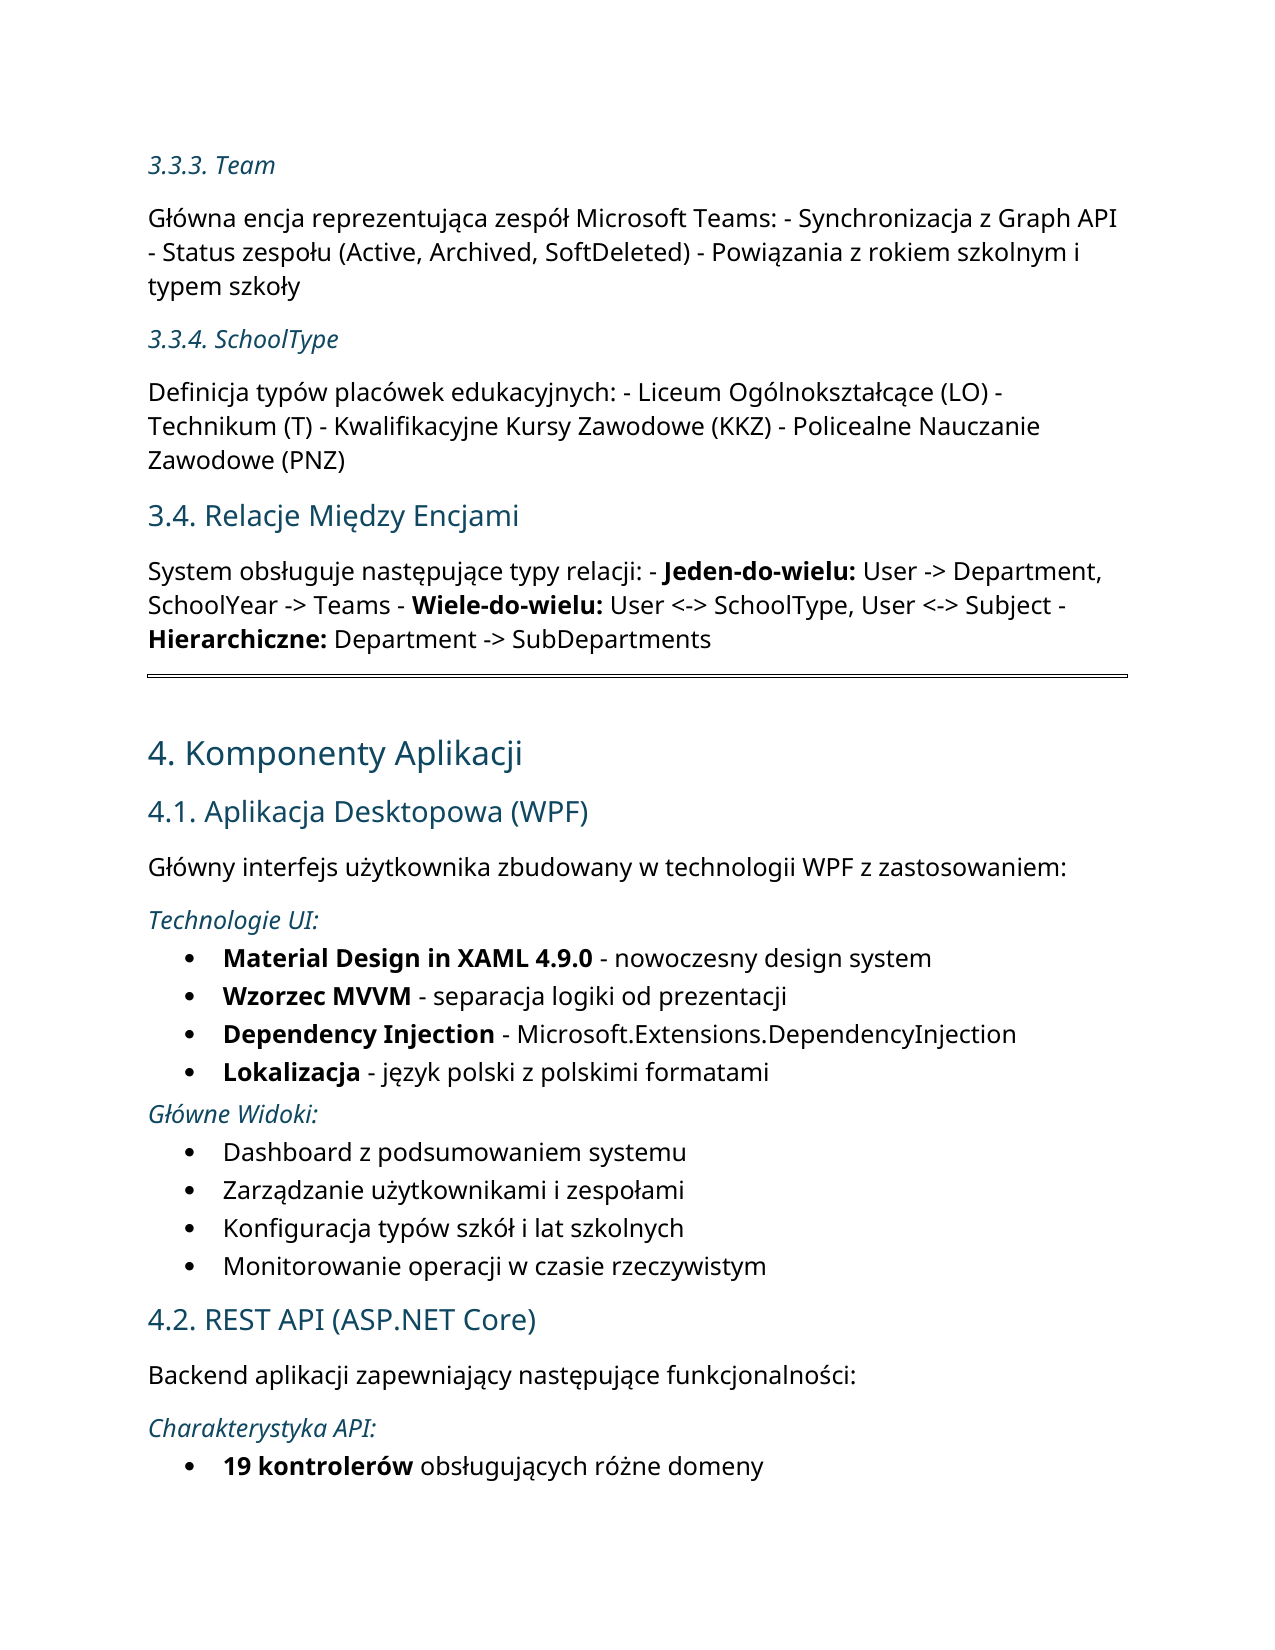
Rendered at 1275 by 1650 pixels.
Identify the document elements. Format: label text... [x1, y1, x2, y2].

list Lokalizacja - język polski z polskimi formatami [185, 1054, 1127, 1088]
subtitle 4.2. REST API (ASP.NET Core) [148, 1299, 1127, 1339]
list Zarządzanie użytkownikami i zespołami [185, 1173, 1127, 1207]
list Monitorowanie operacji w czasie rzeczywistym [185, 1248, 1127, 1282]
subtitle Technologie UI: [148, 903, 1127, 937]
text Definicja typów placówek edukacyjnych: - Liceum Ogólnokształcące (LO) - Technikum (T) - Kwalifikacyjne Kursy Zawodowe (KKZ) - Policealne Nauczanie Zawodowe (PNZ) [148, 374, 1127, 476]
subtitle 3.3.3. Team [148, 148, 1127, 182]
text Główna encja reprezentująca zespół Microsoft Teams: - Synchronizacja z Graph API - Status zespołu (Active, Archived, SoftDeleted) - Powiązania z rokiem szkolnym i typem szkoły [148, 200, 1127, 303]
list Dependency Injection - Microsoft.Extensions.DependencyInjection [185, 1017, 1127, 1051]
subtitle Charakterystyka API: [148, 1410, 1127, 1444]
text Główny interfejs użytkownika zbudowany w technologii WPF z zastosowaniem: [148, 850, 1127, 884]
list Wzorzec MVVM - separacja logiki od prezentacji [185, 979, 1127, 1013]
list Konfiguracja typów szkół i lat szkolnych [185, 1211, 1127, 1245]
text System obsługuje następujące typy relacji: - Jeden-do-wielu: User -> Department, SchoolYear -> Teams - Wiele-do-wielu: User <-> SchoolType, User <-> Subject - Hierarchiczne: Department -> SubDepartments [148, 553, 1127, 656]
subtitle 4.1. Aplikacja Desktopowa (WPF) [148, 791, 1127, 831]
list Material Design in XAML 4.9.0 - nowoczesny design system [185, 941, 1127, 975]
subtitle 4. Komponenty Aplikacji [148, 729, 1127, 775]
list 19 kontrolerów obsługujących różne domeny [185, 1449, 1127, 1483]
subtitle Główne Widoki: [148, 1097, 1127, 1131]
subtitle 3.3.4. SchoolType [148, 321, 1127, 355]
list Dashboard z podsumowaniem systemu [185, 1135, 1127, 1169]
text Backend aplikacji zapewniający następujące funkcjonalności: [148, 1358, 1127, 1392]
subtitle 3.4. Relacje Między Encjami [148, 495, 1127, 535]
